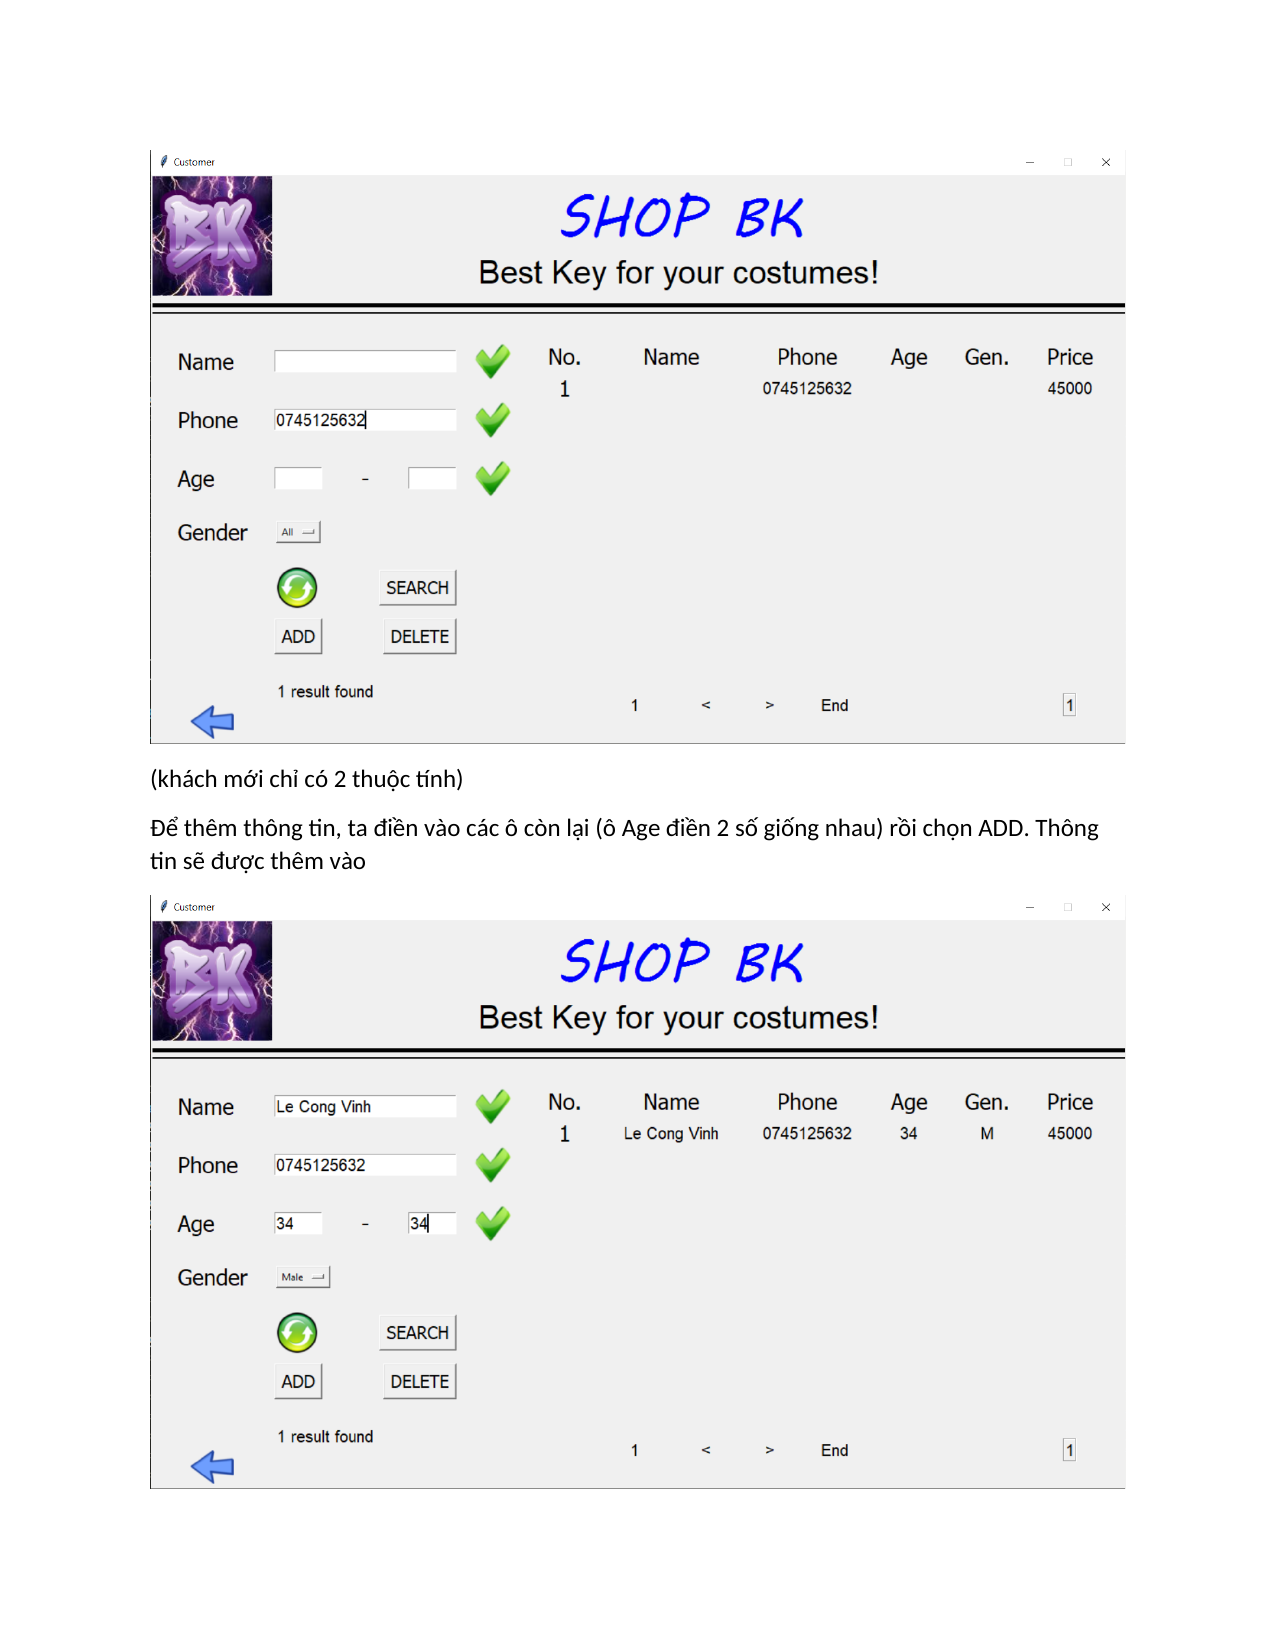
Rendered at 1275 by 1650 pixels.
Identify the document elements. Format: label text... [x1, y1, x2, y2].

picture [150, 895, 1125, 1489]
text Để thêm thông tin, ta điền vào các ô còn lại (ô Age điền 2 số giống nhau) rồi chọn ADD. Thông tin sẽ được thêm vào [150, 812, 1125, 876]
text (khách mới chỉ có 2 thuộc tính) [150, 763, 1125, 793]
picture [150, 150, 1125, 744]
